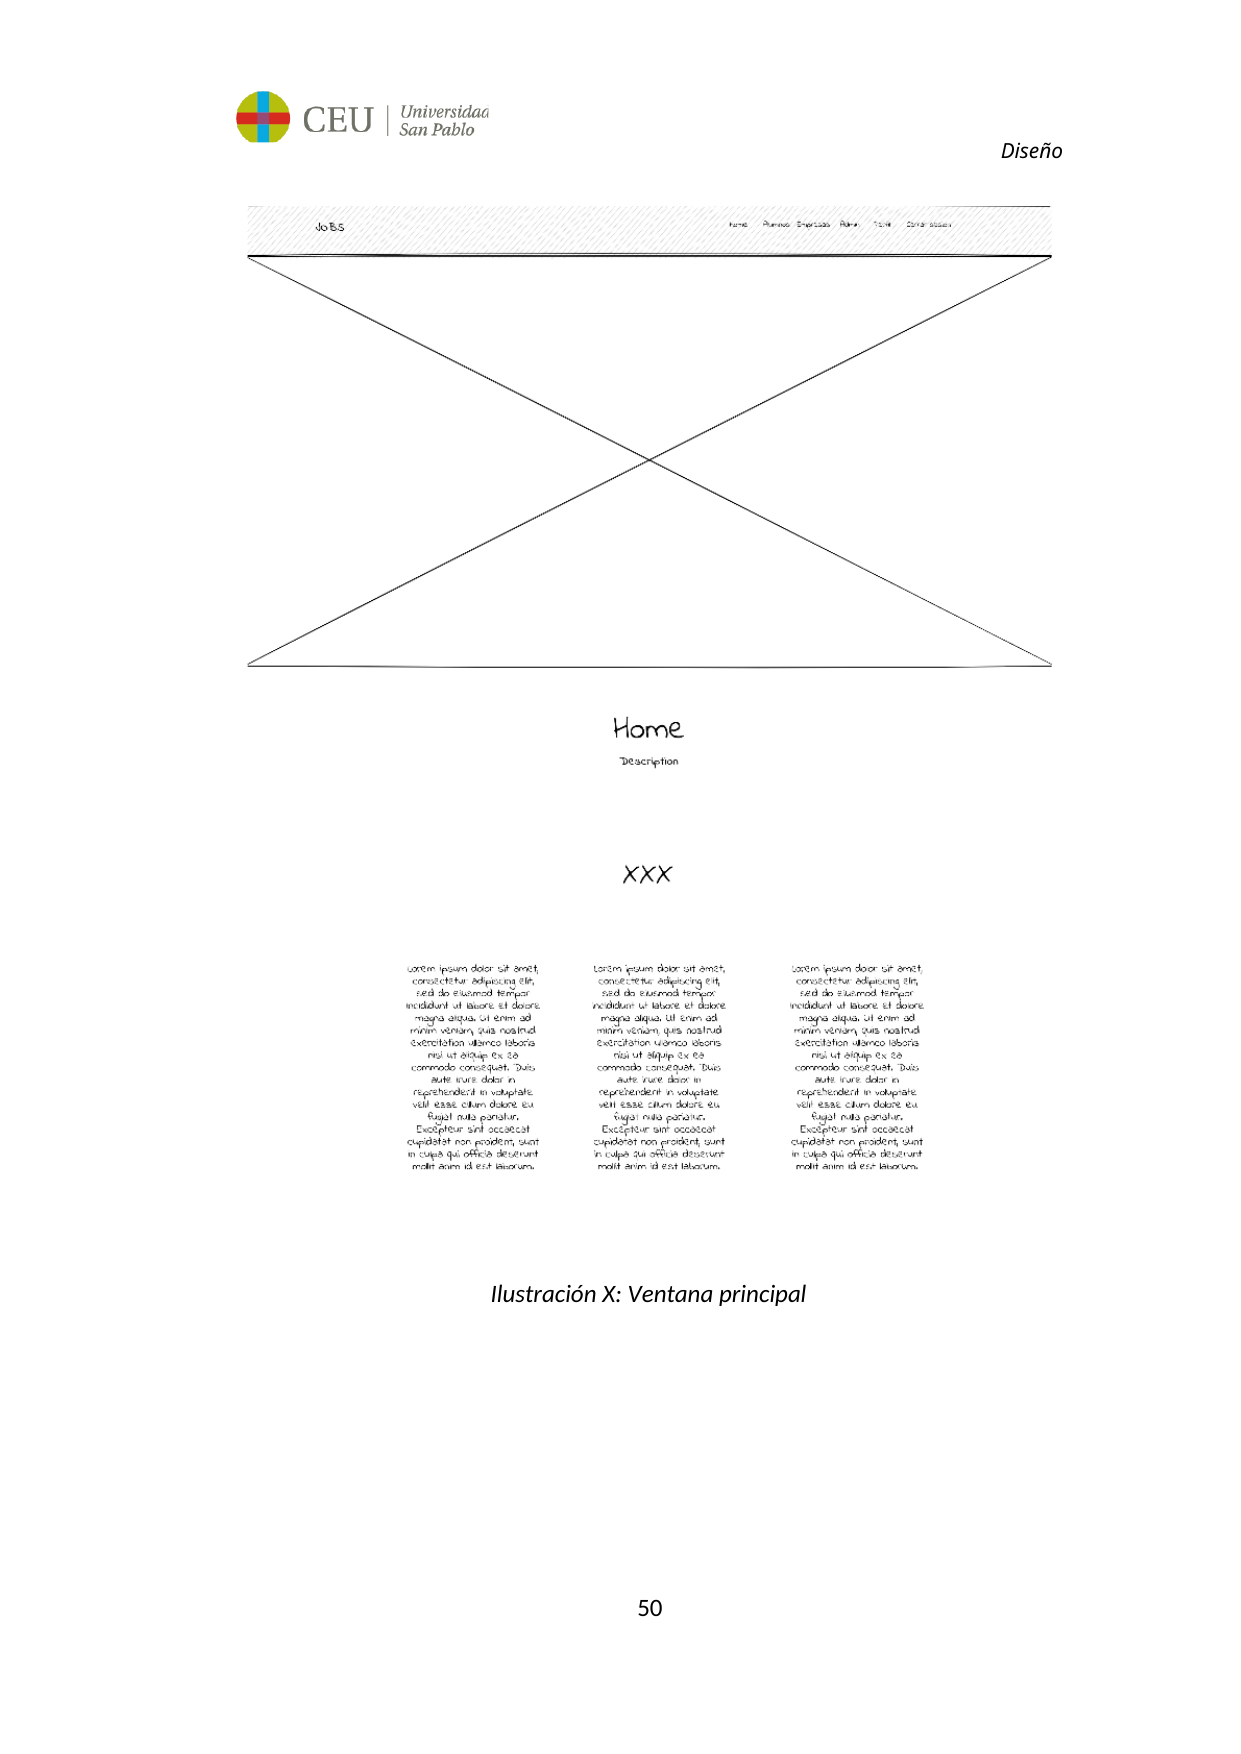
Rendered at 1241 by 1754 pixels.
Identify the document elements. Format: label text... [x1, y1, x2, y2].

picture [247, 206, 1052, 1238]
text Ilustración X: Ventana principal [236, 1278, 1063, 1309]
picture [235, 89, 489, 143]
